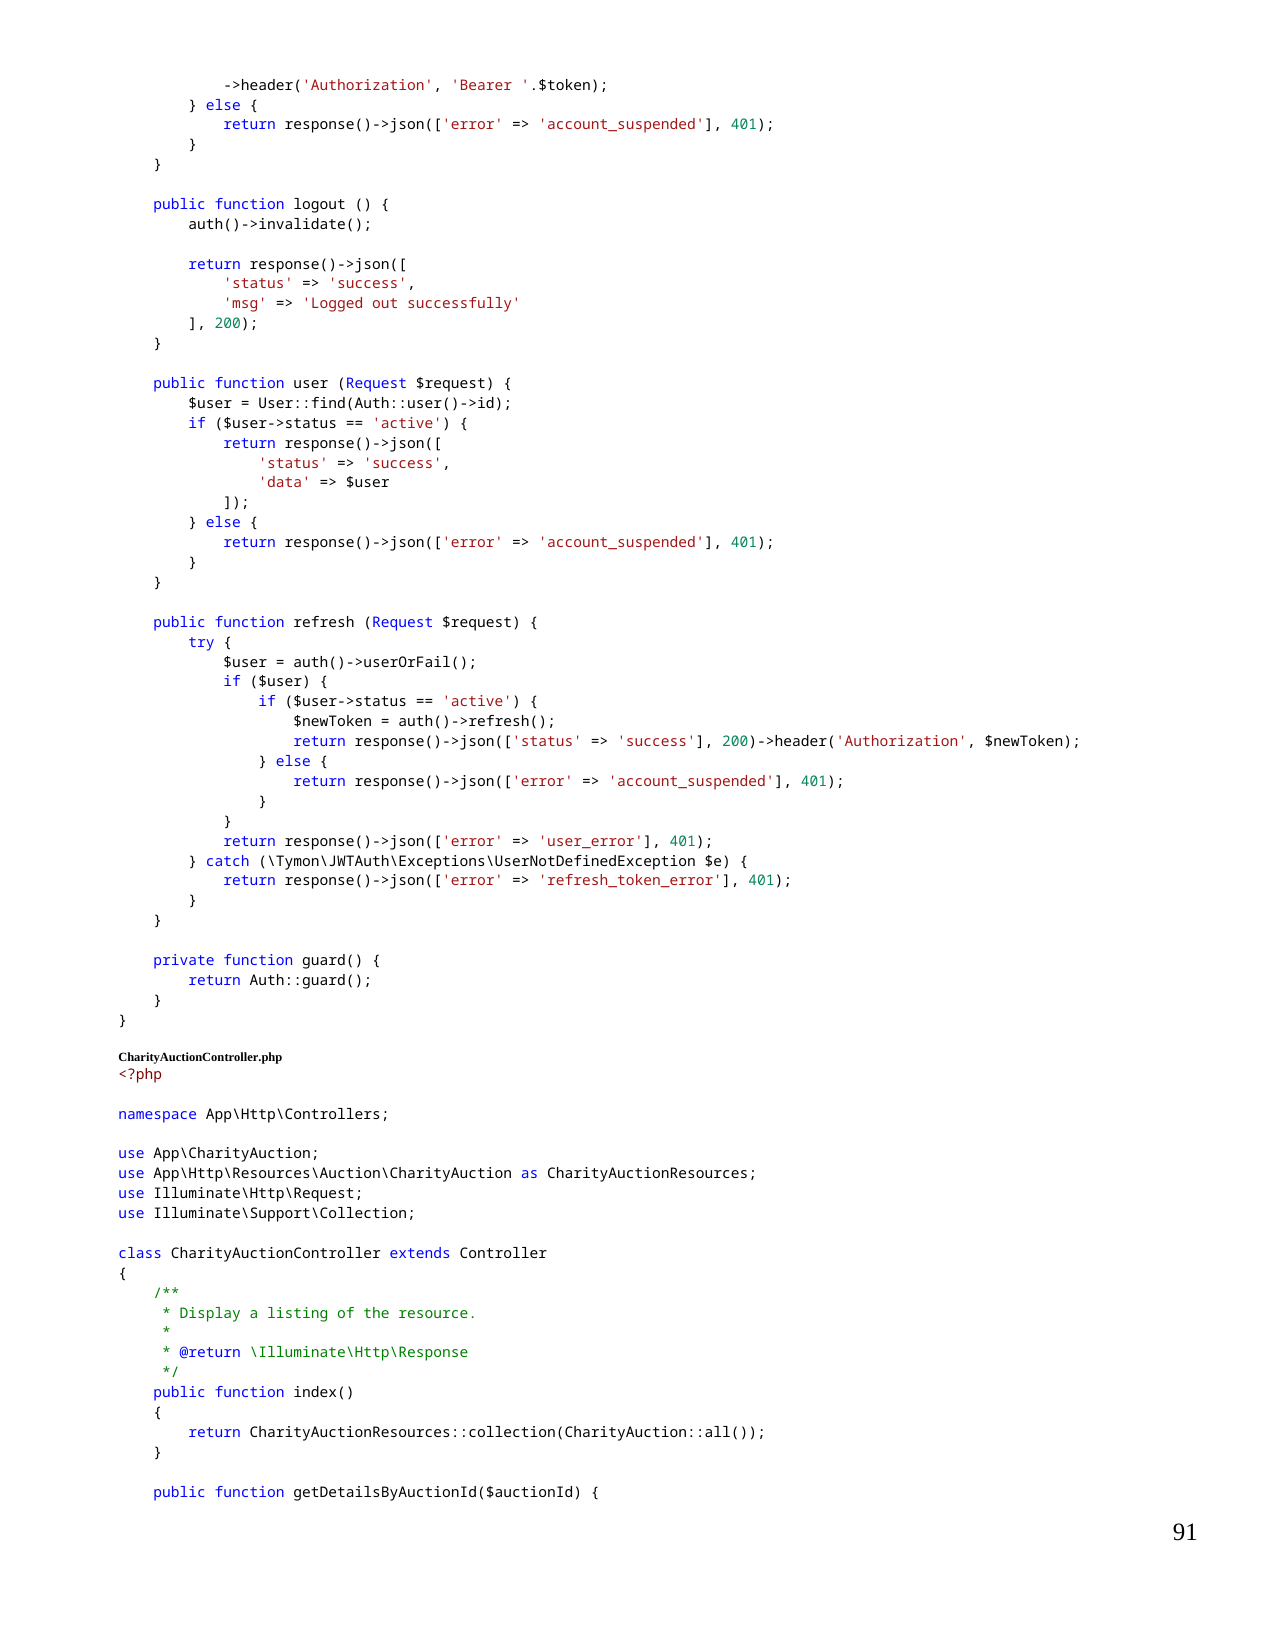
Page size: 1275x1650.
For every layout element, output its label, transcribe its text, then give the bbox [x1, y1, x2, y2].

text } else { [118, 512, 1198, 532]
text return response()->json([ [118, 253, 1198, 273]
text { [118, 1263, 1198, 1282]
text return response()->json(['error' => 'user_error'], 401); [118, 830, 1198, 850]
text class CharityAuctionController extends Controller [118, 1243, 1198, 1263]
text try { [118, 631, 1198, 651]
text } catch (\Tymon\JWTAuth\Exceptions\UserNotDefinedException $e) { [118, 850, 1198, 870]
text return Auth::guard(); [118, 970, 1198, 989]
text <?php [118, 1064, 1198, 1083]
text } [118, 791, 1198, 811]
text } [118, 890, 1198, 910]
text use Illuminate\Support\Collection; [118, 1203, 1198, 1223]
text use Illuminate\Http\Request; [118, 1183, 1198, 1203]
text } [118, 333, 1198, 353]
text $newToken = auth()->refresh(); [118, 711, 1198, 731]
text 'msg' => 'Logged out successfully' [118, 293, 1198, 313]
text } [118, 552, 1198, 572]
text * @return \Illuminate\Http\Response [118, 1342, 1198, 1362]
text */ [118, 1362, 1198, 1382]
text /** [118, 1282, 1198, 1302]
text public function logout () { [118, 194, 1198, 214]
text if ($user->status == 'active') { [118, 691, 1198, 711]
text 'status' => 'success', [118, 452, 1198, 472]
text if ($user->status == 'active') { [118, 413, 1198, 432]
text return CharityAuctionResources::collection(CharityAuction::all()); [118, 1422, 1198, 1442]
text CharityAuctionController.php [118, 1049, 1198, 1064]
text } [118, 1009, 1198, 1029]
text public function getDetailsByAuctionId($auctionId) { [118, 1481, 1198, 1501]
text return response()->json([ [118, 432, 1198, 452]
text $user = auth()->userOrFail(); [118, 651, 1198, 671]
text use App\Http\Resources\Auction\CharityAuction as CharityAuctionResources; [118, 1163, 1198, 1183]
text } [118, 572, 1198, 592]
text } [118, 154, 1198, 174]
text use App\CharityAuction; [118, 1143, 1198, 1163]
text auth()->invalidate(); [118, 214, 1198, 233]
text * Display a listing of the resource. [118, 1302, 1198, 1322]
text { [118, 1402, 1198, 1422]
text * [118, 1322, 1198, 1342]
text } [118, 811, 1198, 830]
text return response()->json(['status' => 'success'], 200)->header('Authorization', $newToken); [118, 731, 1198, 751]
text } else { [118, 94, 1198, 114]
text namespace App\Http\Controllers; [118, 1103, 1198, 1123]
text ->header('Authorization', 'Bearer '.$token); [118, 74, 1198, 94]
text return response()->json(['error' => 'account_suspended'], 401); [118, 771, 1198, 791]
text } [118, 989, 1198, 1009]
text return response()->json(['error' => 'account_suspended'], 401); [118, 114, 1198, 134]
text private function guard() { [118, 950, 1198, 970]
text if ($user) { [118, 671, 1198, 691]
text return response()->json(['error' => 'refresh_token_error'], 401); [118, 870, 1198, 890]
text $user = User::find(Auth::user()->id); [118, 393, 1198, 413]
text 'data' => $user [118, 472, 1198, 492]
text public function refresh (Request $request) { [118, 612, 1198, 631]
text public function user (Request $request) { [118, 373, 1198, 393]
text return response()->json(['error' => 'account_suspended'], 401); [118, 532, 1198, 552]
text } else { [118, 751, 1198, 771]
text } [118, 1442, 1198, 1462]
text ]); [118, 492, 1198, 512]
text public function index() [118, 1382, 1198, 1402]
text } [118, 134, 1198, 154]
text 'status' => 'success', [118, 273, 1198, 293]
text ], 200); [118, 313, 1198, 333]
text } [118, 910, 1198, 930]
